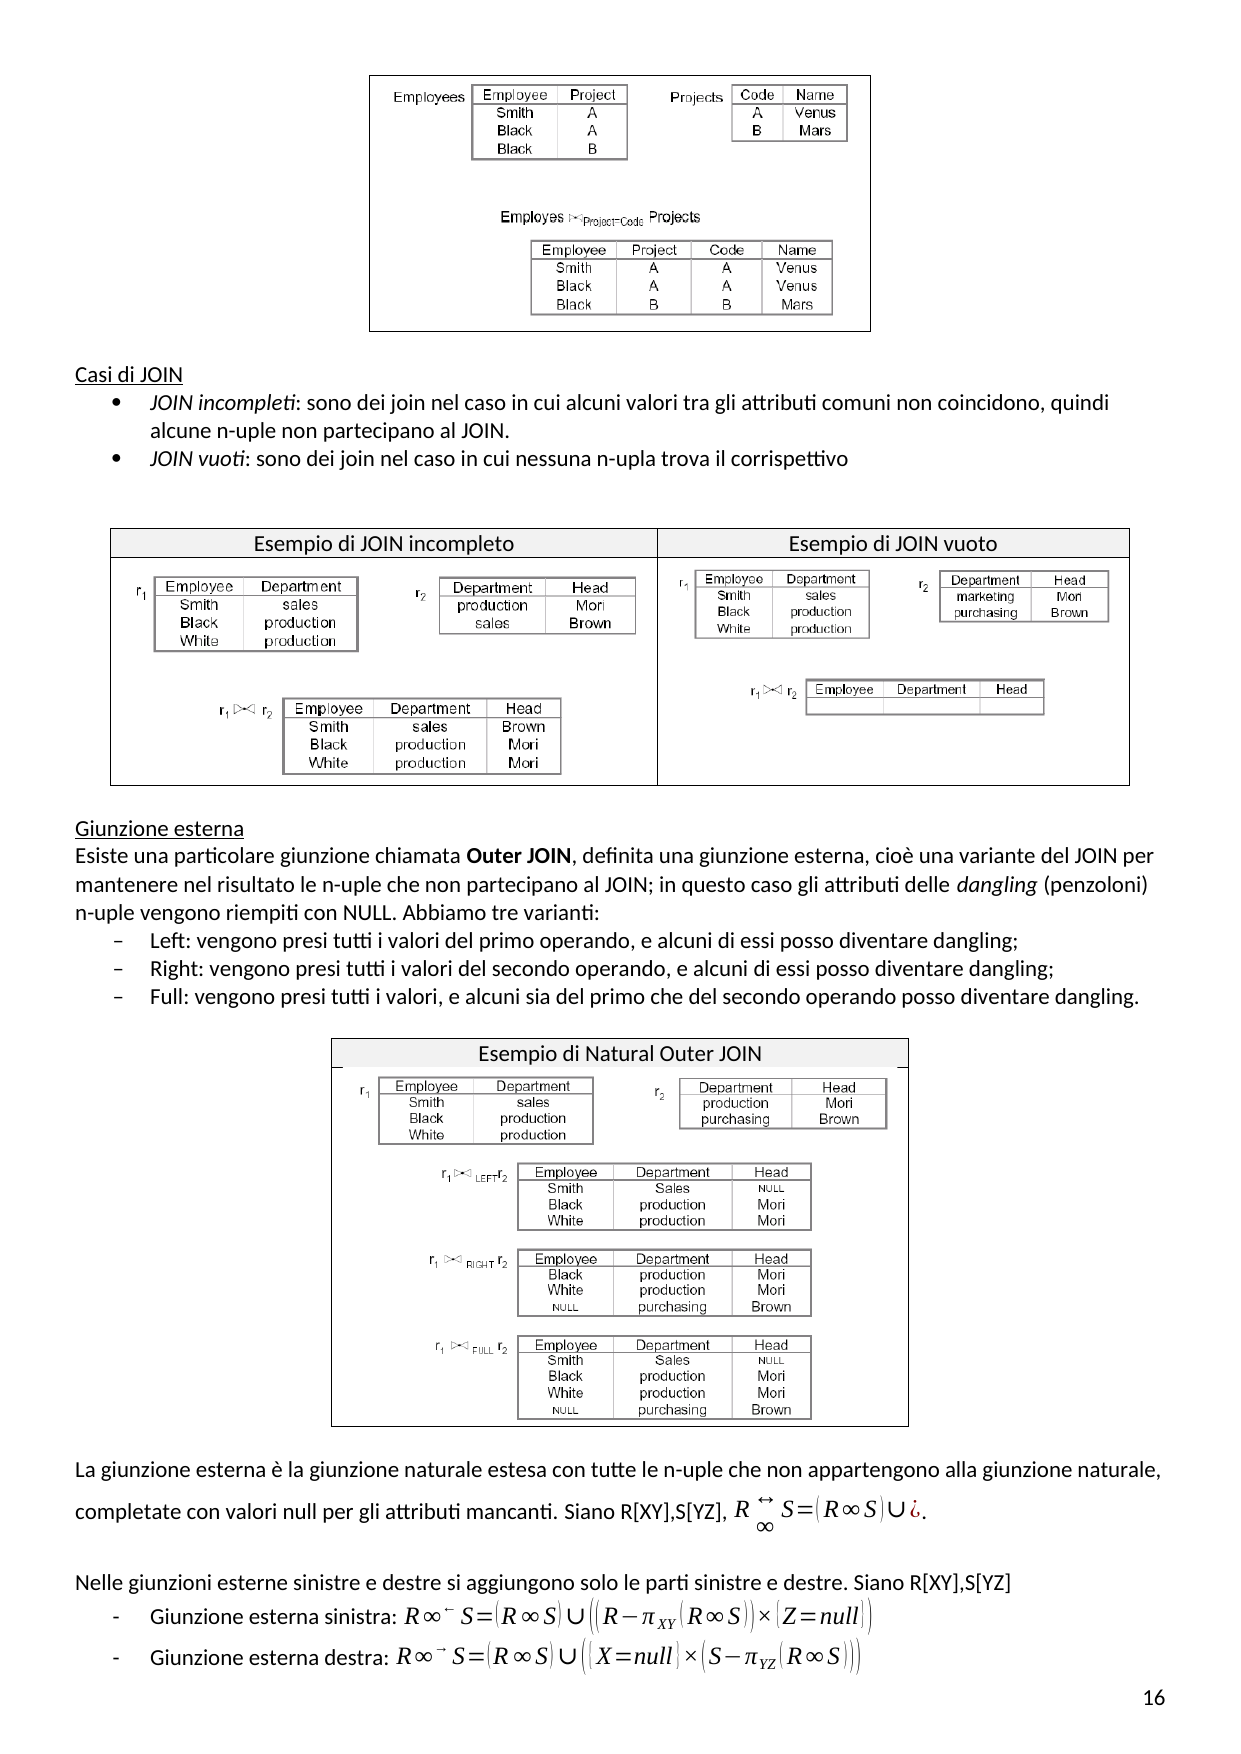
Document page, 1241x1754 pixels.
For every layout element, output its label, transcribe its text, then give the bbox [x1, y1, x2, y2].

table_cell [646, 558, 657, 784]
table_header Esempio di Natural Outer JOIN [332, 1039, 908, 1067]
table_cell [111, 558, 122, 784]
table_header Esempio di JOIN vuoto [658, 529, 1129, 557]
picture [381, 76, 860, 331]
list Full: vengono presi tutti i valori, e alcuni sia del primo che del secondo operando posso diventare dangling. [112, 982, 1165, 1010]
text Giunzione esterna [75, 814, 1165, 842]
list JOIN vuoti: sono dei join nel caso in cui nessuna n-upla trova il corrispettivo [112, 444, 1165, 472]
picture [122, 558, 646, 785]
table_header Esempio di JOIN incompleto [111, 529, 657, 557]
table_cell [370, 76, 381, 331]
text Casi di JOIN [75, 360, 1165, 388]
table_cell [658, 558, 1129, 784]
list Left: vengono presi tutti i valori del primo operando, e alcuni di essi posso diventare dangling; [112, 926, 1165, 954]
table_cell [332, 1068, 342, 1426]
list Giunzione esterna destra: [112, 1637, 1165, 1677]
table_cell [860, 76, 870, 331]
list Right: vengono presi tutti i valori del secondo operando, e alcuni di essi posso diventare dangling; [112, 954, 1165, 982]
picture [342, 1067, 898, 1426]
text Esiste una particolare giunzione chiamata Outer JOIN, definita una giunzione esterna, cioè una variante del JOIN per mantenere nel risultato le n-uple che non partecipano al JOIN; in questo caso gli attributi delle dangling (penzoloni) n-uple vengono riempiti con NULL. Abbiamo tre varianti: [75, 842, 1165, 926]
list Giunzione esterna sinistra: [112, 1596, 1165, 1637]
text Nelle giunzioni esterne sinistre e destre si aggiungono solo le parti sinistre e destre. Siano R[XY],S[YZ] [75, 1568, 1165, 1596]
list JOIN incompleti: sono dei join nel caso in cui alcuni valori tra gli attributi comuni non coincidono, quindi alcune n-uple non partecipano al JOIN. [112, 388, 1165, 444]
text La giunzione esterna è la giunzione naturale estesa con tutte le n-uple che non appartengono alla giunzione naturale, completate con valori null per gli attributi mancanti. Siano R[XY],S[YZ], . [75, 1455, 1165, 1540]
table_cell [898, 1068, 908, 1426]
picture [668, 558, 1119, 724]
